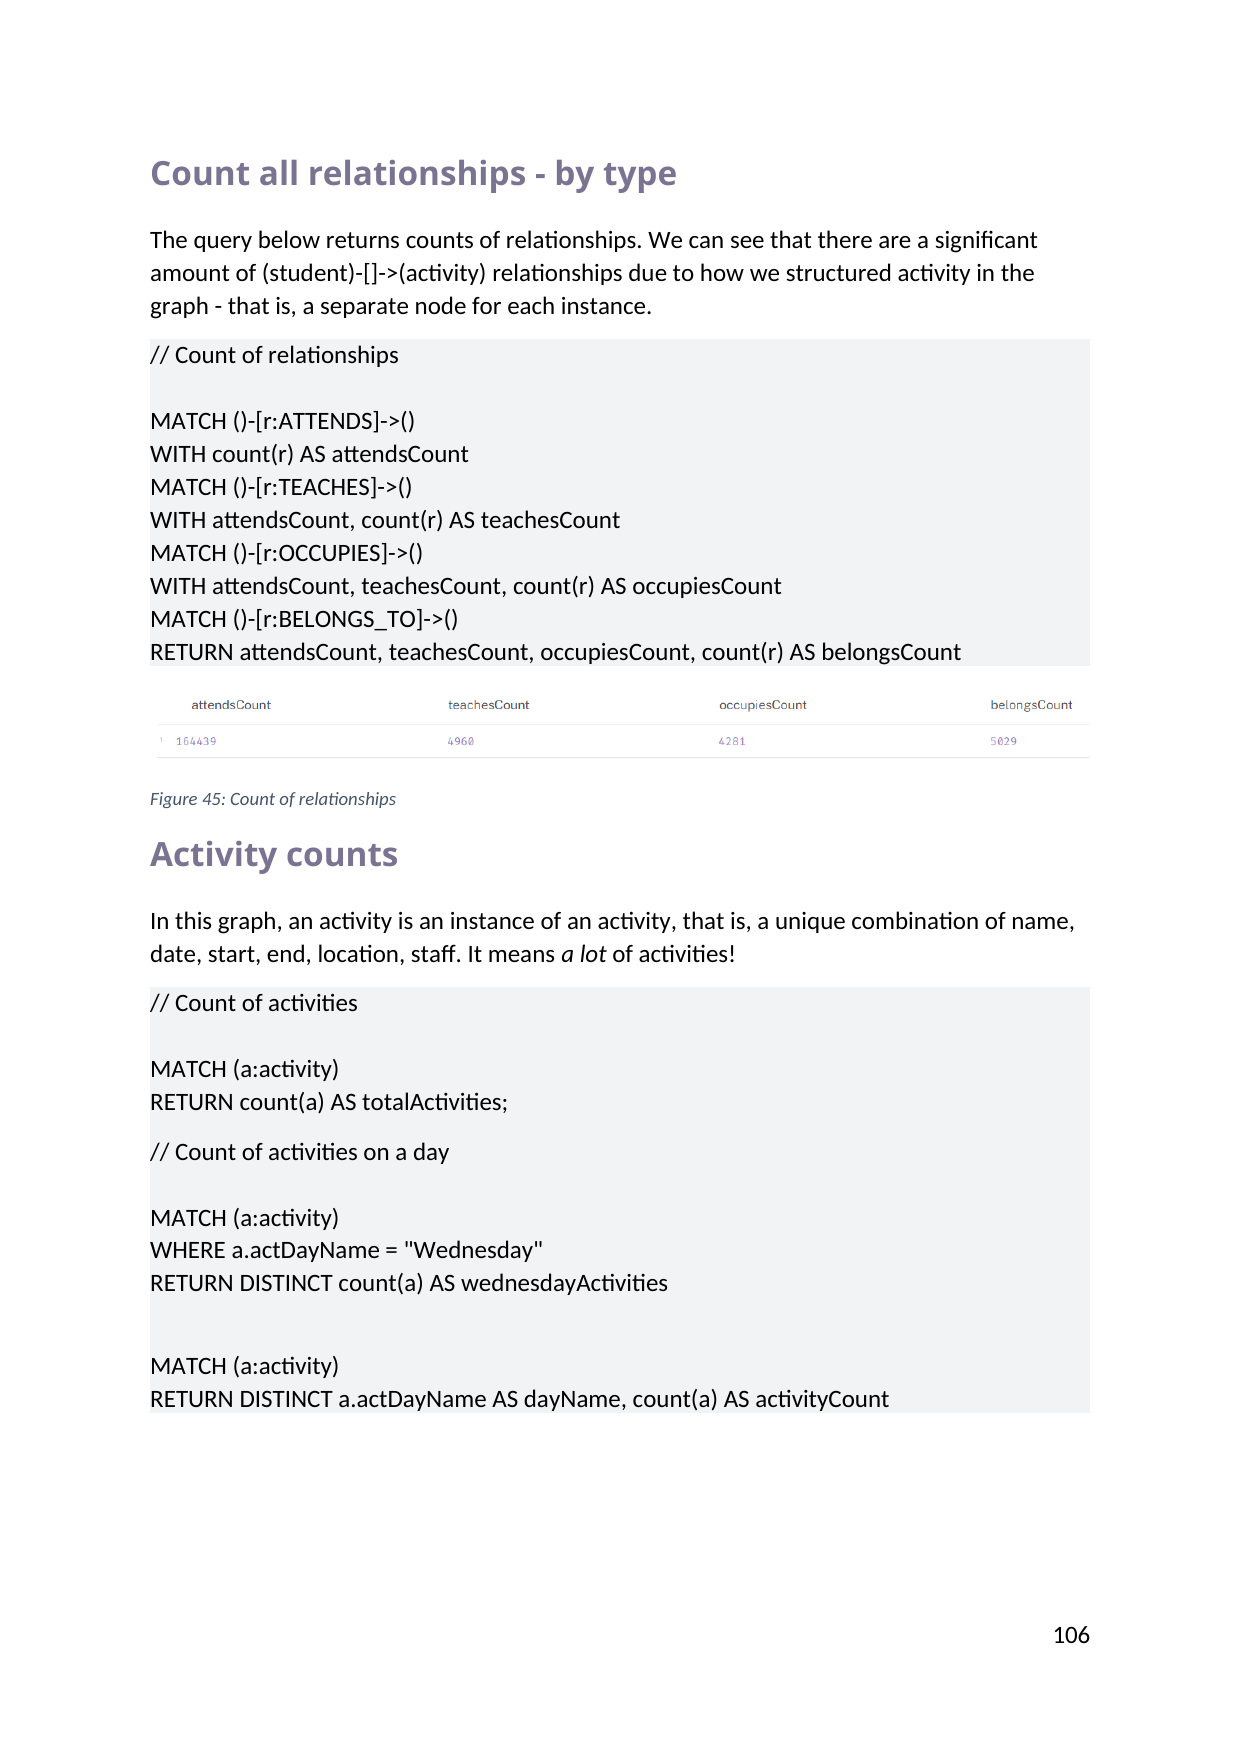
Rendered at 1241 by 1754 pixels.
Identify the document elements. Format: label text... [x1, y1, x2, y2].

text In this graph, an activity is an instance of an activity, that is, a unique combination of name, date, start, end, location, staff. It means a lot of activities! [150, 905, 1090, 968]
text Figure 45: Count of relationships [150, 787, 1090, 810]
picture [150, 685, 1090, 769]
text // Count of relationships MATCH ()-[r:ATTENDS]->() WITH count(r) AS attendsCount MATCH ()-[r:TEACHES]->() WITH attendsCount, count(r) AS teachesCount MATCH ()-[r:OCCUPIES]->() WITH attendsCount, teachesCount, count(r) AS occupiesCount MATCH ()-[r:BELONGS_TO]->() RETURN attendsCount, teachesCount, occupiesCount, count(r) AS belongsCount [150, 339, 1090, 666]
text // Count of activities MATCH (a:activity) RETURN count(a) AS totalActivities; [150, 987, 1090, 1117]
text // Count of activities on a day MATCH (a:activity) WHERE a.actDayName = "Wednesday" RETURN DISTINCT count(a) AS wednesdayActivities [150, 1136, 1090, 1298]
subtitle Activity counts [150, 831, 1090, 876]
subtitle Count all relationships - by type [150, 150, 1090, 195]
text MATCH (a:activity) RETURN DISTINCT a.actDayName AS dayName, count(a) AS activityCount [150, 1317, 1090, 1413]
text The query below returns counts of relationships. We can see that there are a significant amount of (student)-[]->(activity) relationships due to how we structured activity in the graph - that is, a separate node for each instance. [150, 224, 1090, 320]
